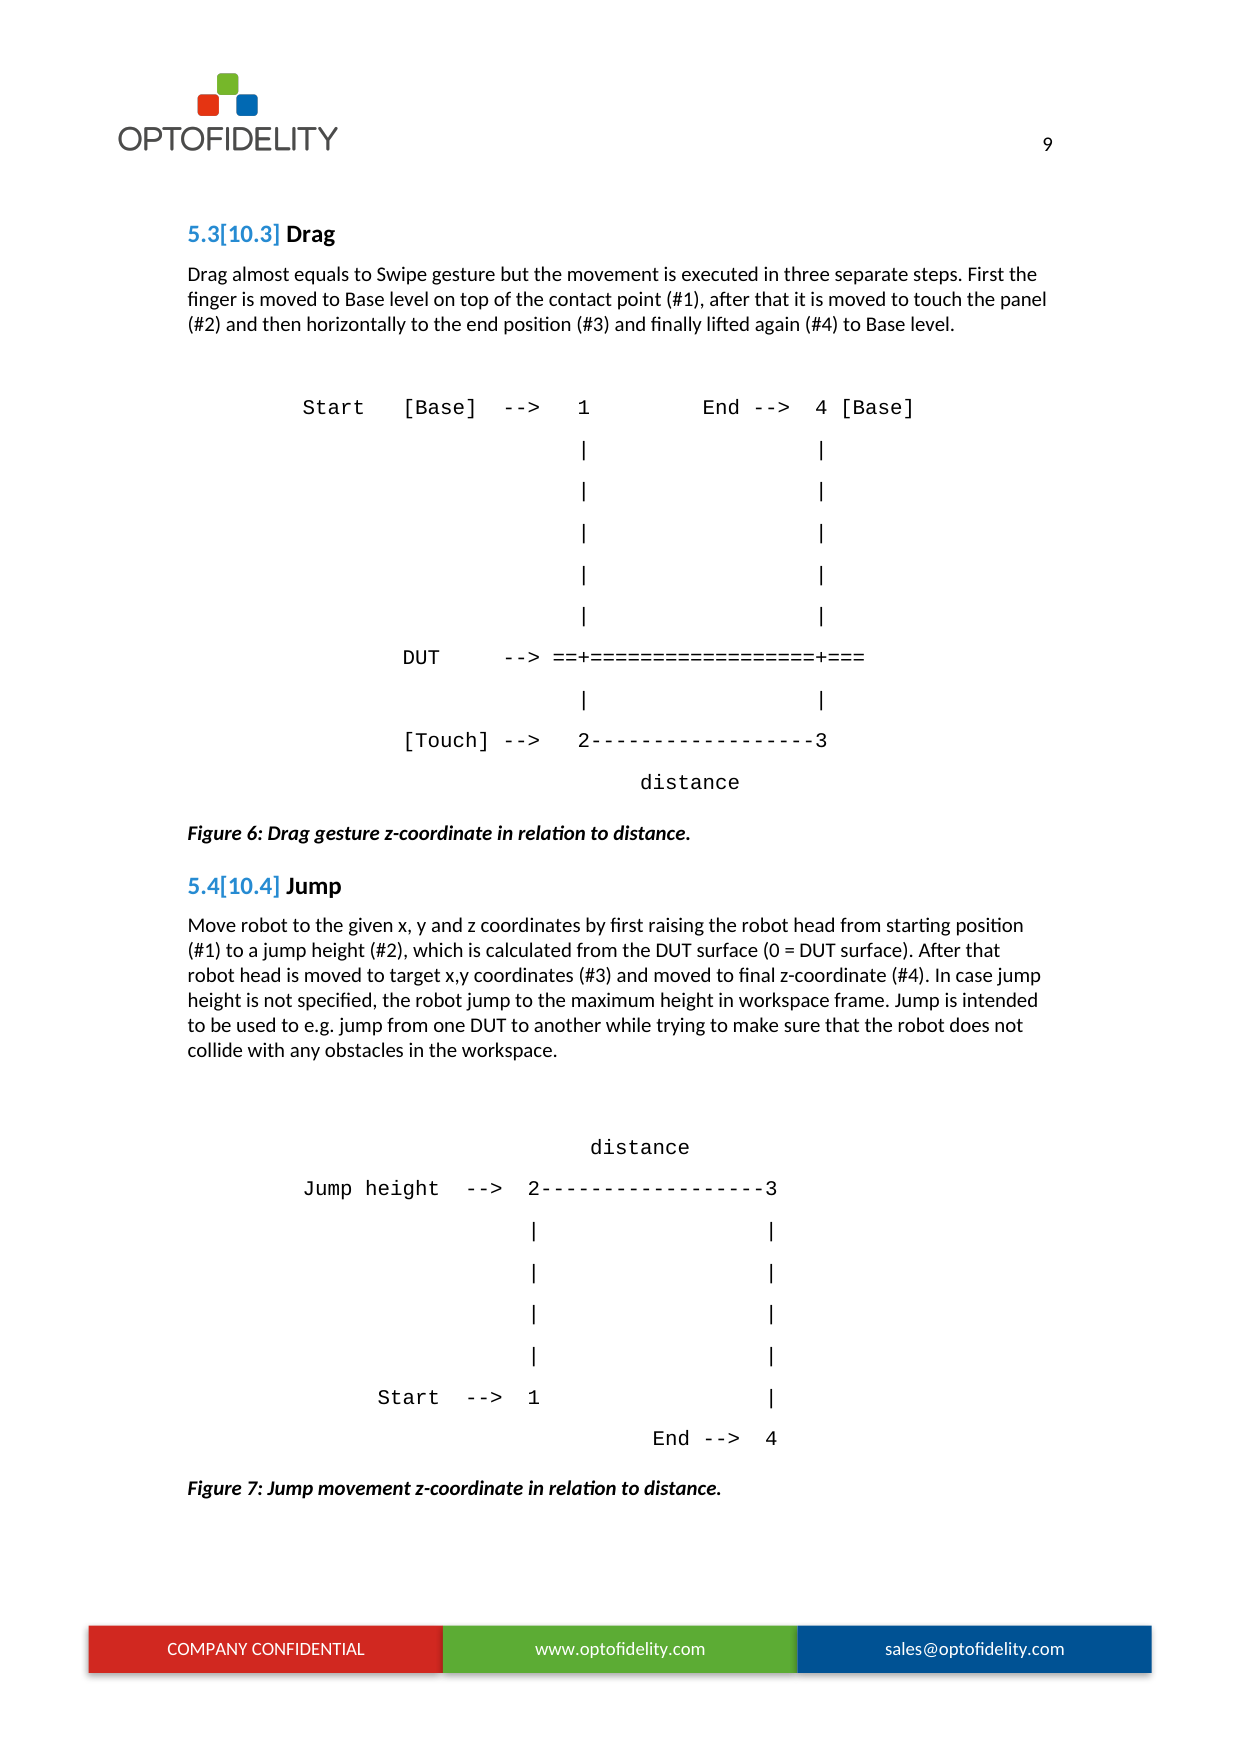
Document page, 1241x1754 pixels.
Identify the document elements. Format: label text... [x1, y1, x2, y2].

subtitle Jump [187, 870, 1053, 900]
subtitle Drag [187, 218, 1053, 249]
text Drag almost equals to Swipe gesture but the movement is executed in three separate steps. First the finger is moved to Base level on top of the contact point (#1), after that it is moved to touch the panel (#2) and then horizontally to the end position (#3) and finally lifted again (#4) to Base level. [187, 261, 1053, 336]
text Move robot to the given x, y and z coordinates by first raising the robot head from starting position (#1) to a jump height (#2), which is calculated from the DUT surface (0 = DUT surface). After that robot head is moved to target x,y coordinates (#3) and moved to final z-coordinate (#4). In case jump height is not specified, the robot jump to the maximum height in workspace frame. Jump is intended to be used to e.g. jump from one DUT to another while trying to make sure that the robot does not collide with any obstacles in the workspace. [187, 913, 1053, 1063]
